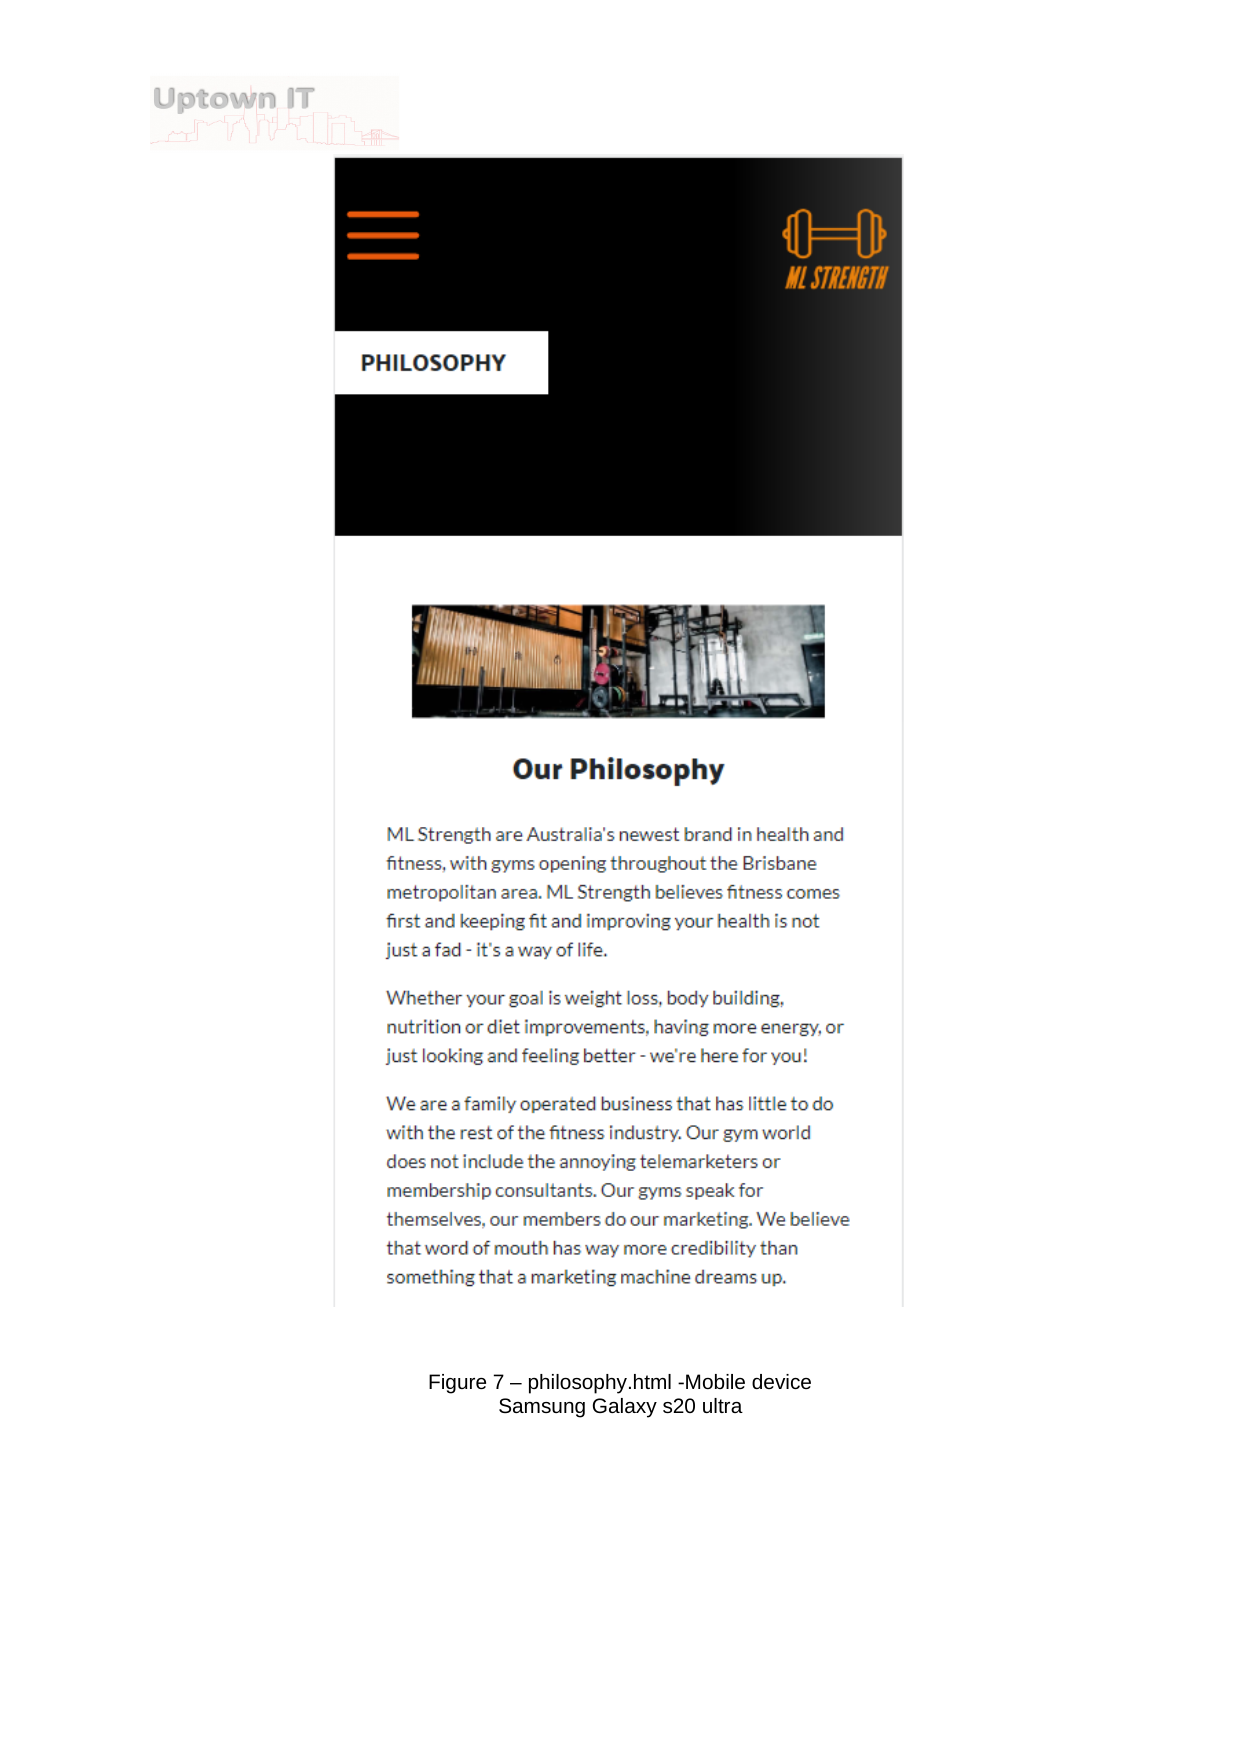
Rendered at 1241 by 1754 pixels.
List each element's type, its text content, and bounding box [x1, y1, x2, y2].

picture [332, 154, 903, 1304]
picture [150, 73, 400, 153]
text Samsung Galaxy s20 ultra [150, 1394, 1090, 1418]
text Figure 7 – philosophy.html -Mobile device [150, 1370, 1090, 1394]
